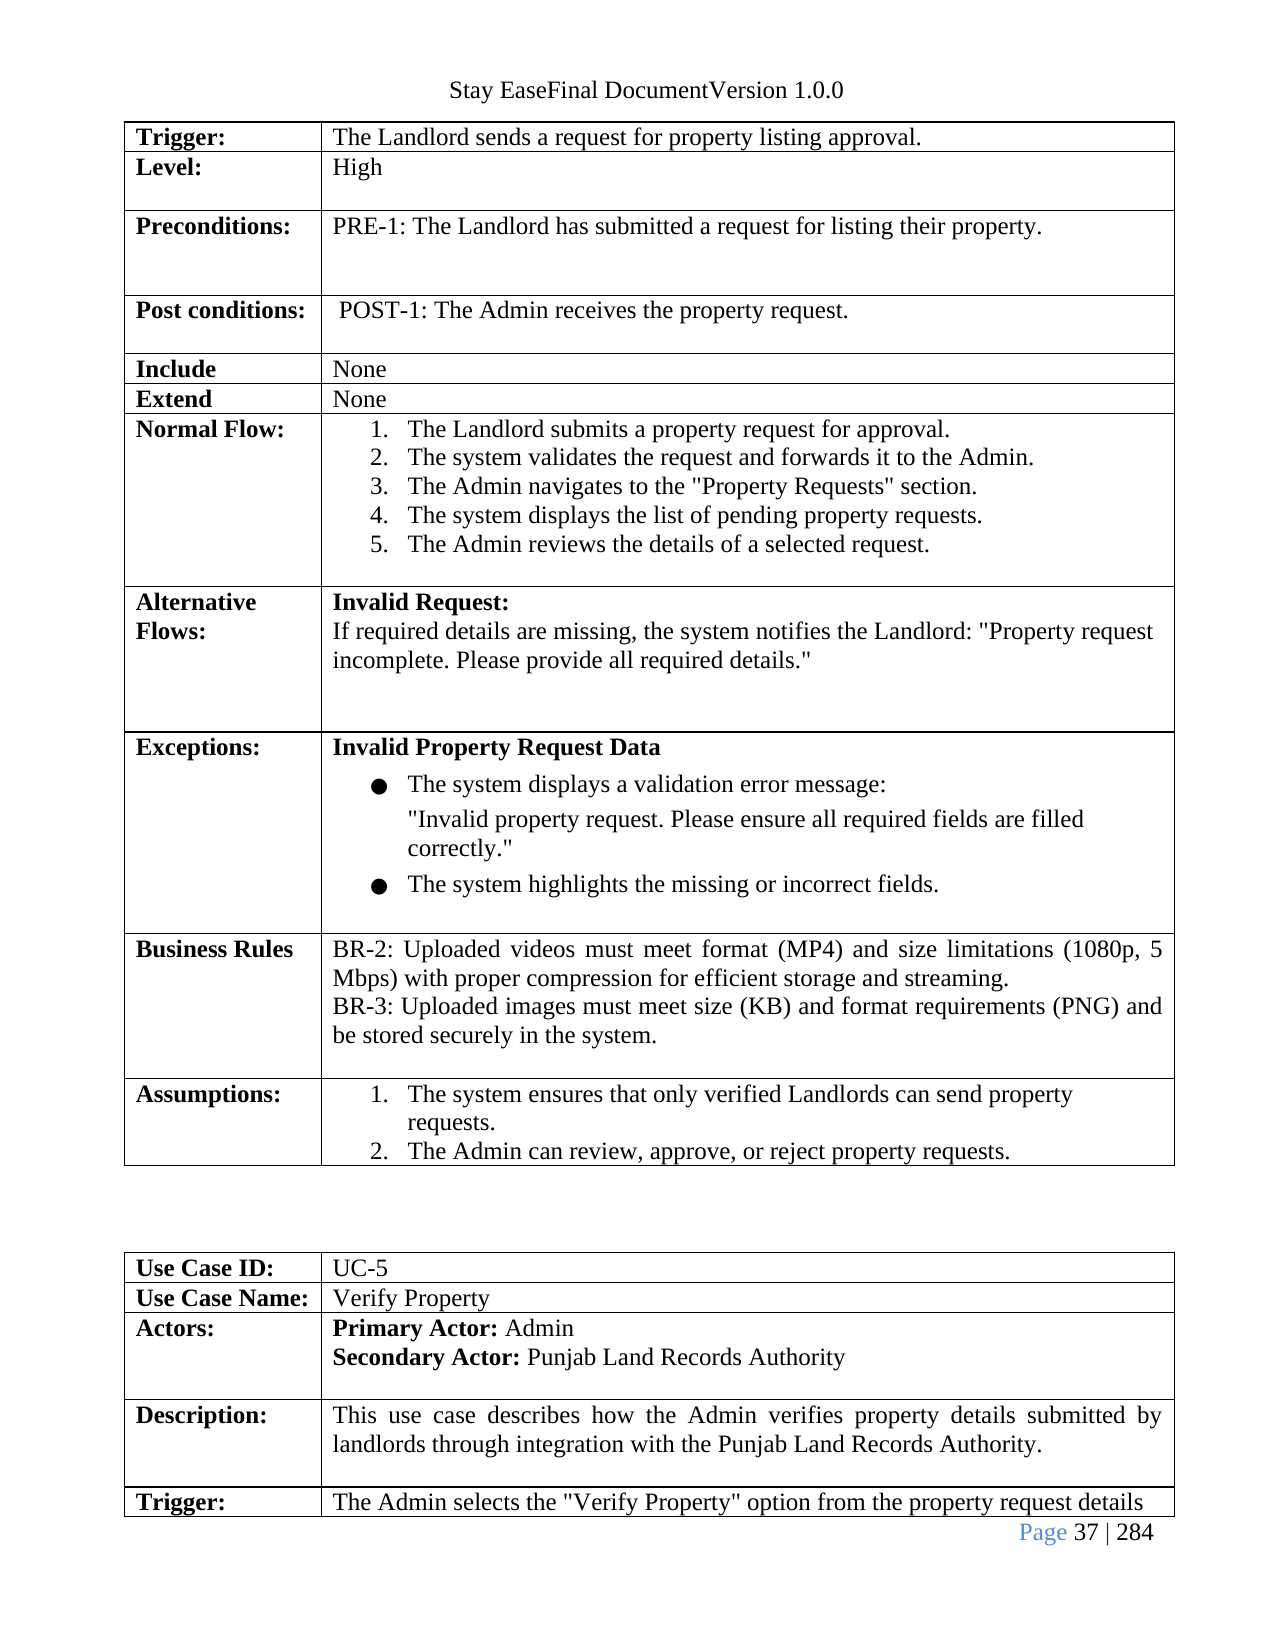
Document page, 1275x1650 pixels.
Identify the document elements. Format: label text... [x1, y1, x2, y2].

table_header UC-5 [322, 1253, 1174, 1282]
table_cell POST-1: The Admin receives the property request. [322, 296, 1174, 353]
table_cell Alternative Flows: [125, 587, 321, 731]
table_cell This use case describes how the Admin verifies property details submitted by landlords through integration with the Punjab Land Records Authority. [322, 1400, 1174, 1486]
table_cell Post conditions: [125, 296, 321, 353]
table_cell Business Rules [125, 934, 321, 1078]
table_cell BR-2: Uploaded videos must meet format (MP4) and size limitations (1080p, 5 Mbps) with proper compression for efficient storage and streaming. BR-3: Uploaded images must meet size (KB) and format requirements (PNG) and be stored securely in the system. [322, 934, 1174, 1078]
table_cell The Landlord submits a property request for approval. The system validates the request and forwards it to the Admin. The Admin navigates to the "Property Requests" section. The system displays the list of pending property requests. The Admin reviews the details of a selected request. [322, 414, 1174, 586]
table_cell Description: [125, 1400, 321, 1486]
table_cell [322, 1488, 1174, 1516]
table_cell Trigger: [125, 123, 321, 151]
table_cell Verify Property [322, 1283, 1174, 1312]
table_cell Invalid Property Request Data The system displays a validation error message: "Invalid property request. Please ensure all required fields are filled correctly." The system highlights the missing or incorrect fields. [322, 733, 1174, 933]
table_cell Assumptions: [125, 1079, 321, 1165]
table_cell Exceptions: [125, 733, 321, 933]
table_cell PRE-1: The Landlord has submitted a request for listing their property. [322, 211, 1174, 294]
table_cell None [322, 354, 1174, 383]
table_cell Primary Actor: Admin Secondary Actor: Punjab Land Records Authority [322, 1313, 1174, 1399]
table_header Use Case ID: [125, 1253, 321, 1282]
table_cell The system ensures that only verified Landlords can send property requests. The Admin can review, approve, or reject property requests. [322, 1079, 1174, 1165]
table_cell Actors: [125, 1313, 321, 1399]
table_cell The Landlord sends a request for property listing approval. [322, 123, 1174, 151]
table_cell Preconditions: [125, 211, 321, 294]
table_cell Invalid Request: If required details are missing, the system notifies the Landlord: "Property request incomplete. Please provide all required details." [322, 587, 1174, 731]
table_cell Normal Flow: [125, 414, 321, 586]
table_cell High [322, 152, 1174, 210]
table_cell Level: [125, 152, 321, 210]
table_cell Use Case Name: [125, 1283, 321, 1312]
table_cell Include [125, 354, 321, 383]
table_cell Trigger: [125, 1488, 321, 1516]
table_cell Extend [125, 384, 321, 413]
table_cell None [322, 384, 1174, 413]
